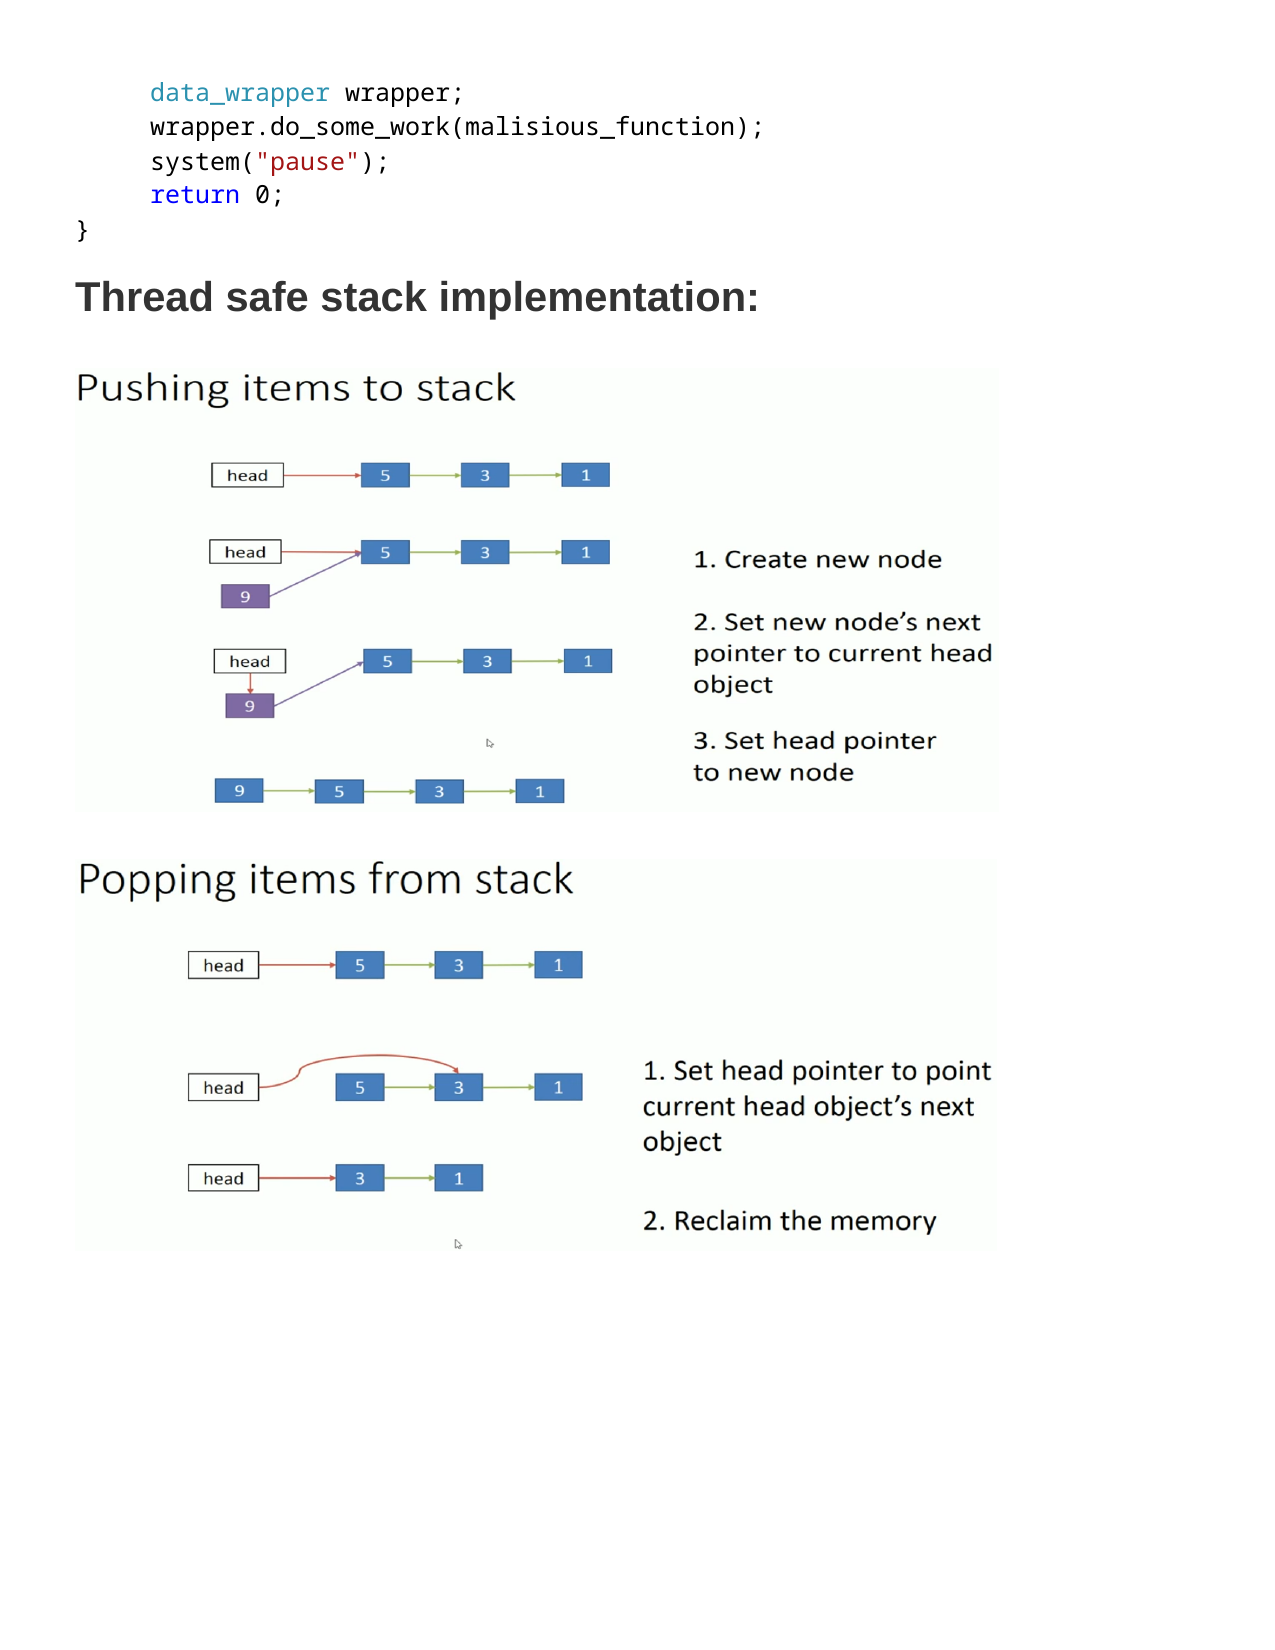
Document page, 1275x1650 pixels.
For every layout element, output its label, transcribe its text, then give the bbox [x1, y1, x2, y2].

text system("pause"); [75, 143, 1200, 177]
picture [75, 368, 999, 812]
text return 0; [75, 177, 1200, 211]
picture [75, 859, 997, 1251]
text Thread safe stack implementation: [75, 272, 1200, 320]
text data_wrapper wrapper; [75, 75, 1200, 109]
text } [75, 211, 1200, 245]
text wrapper.do_some_work(malisious_function); [75, 109, 1200, 143]
